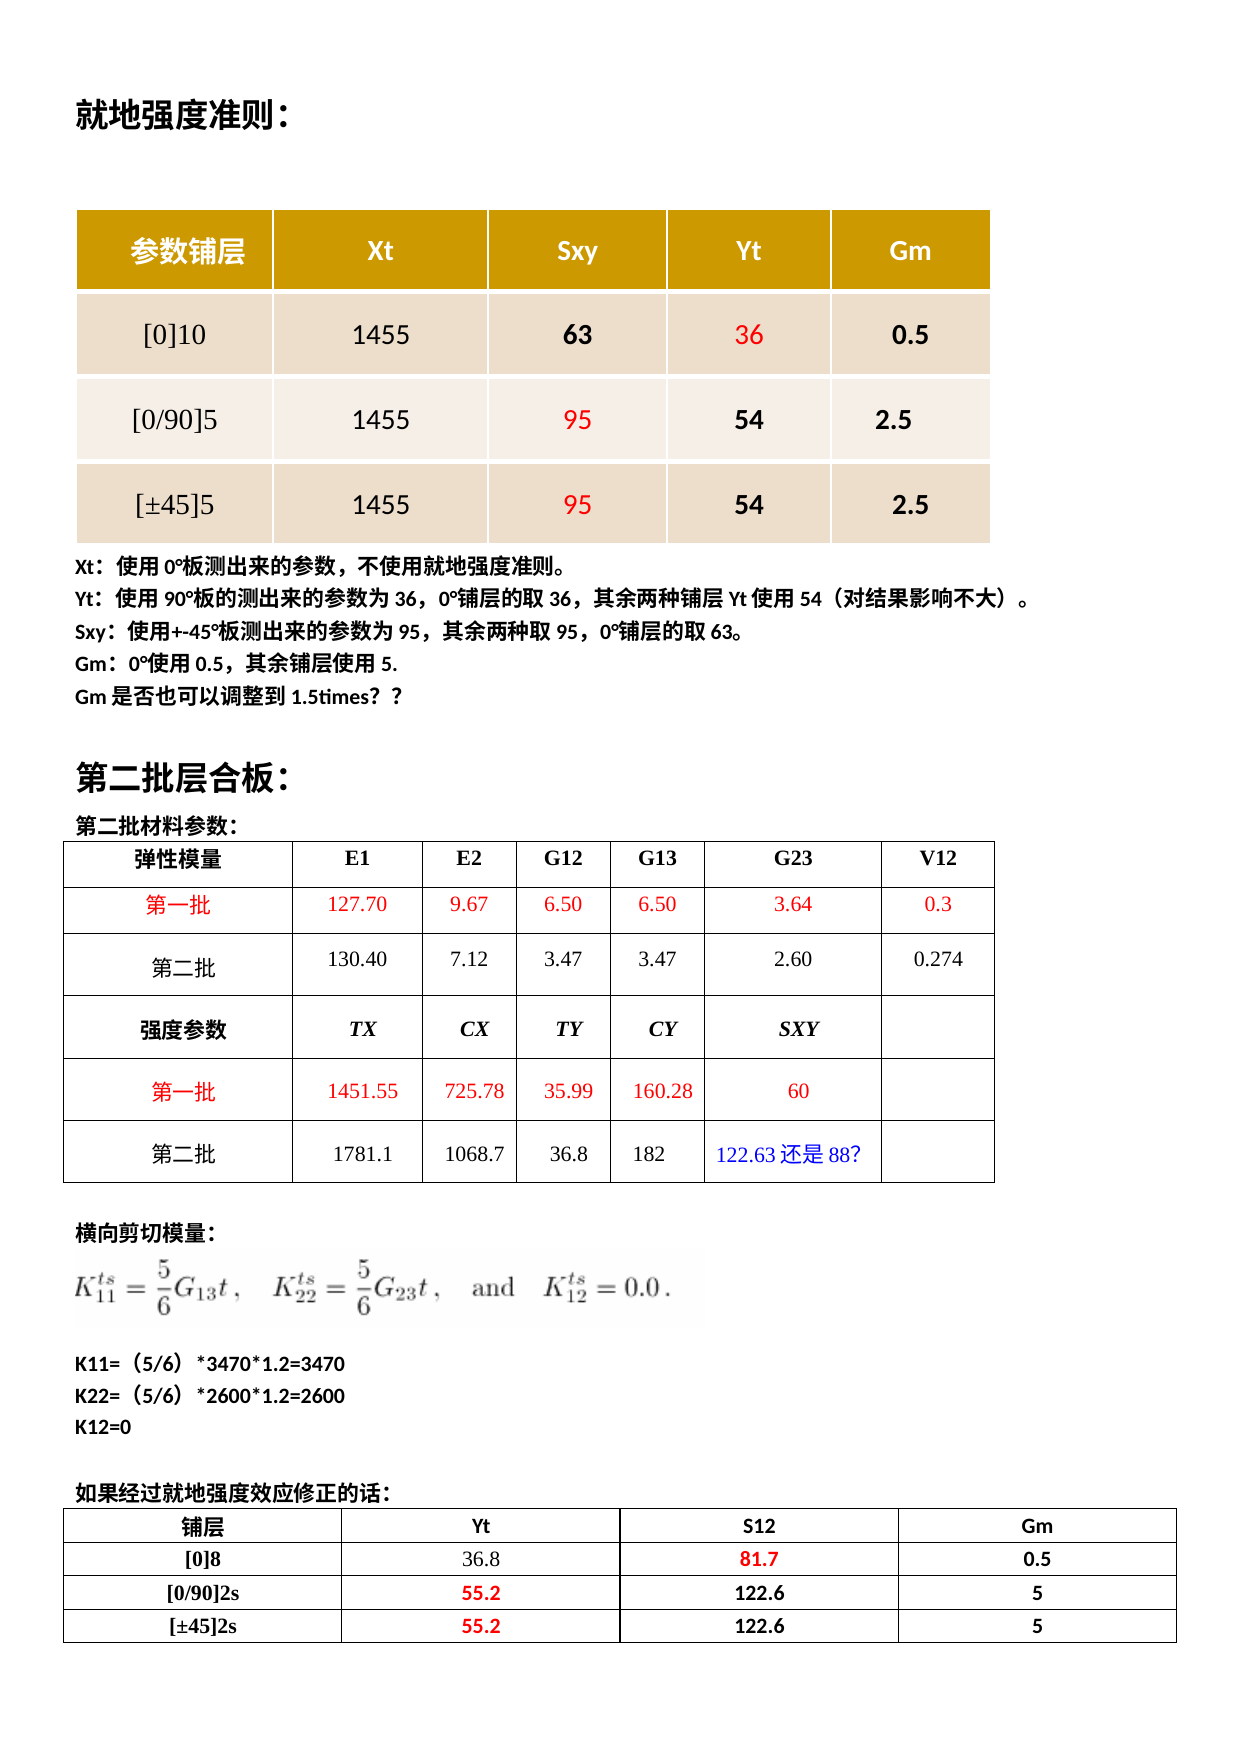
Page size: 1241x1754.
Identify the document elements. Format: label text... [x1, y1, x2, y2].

table_cell TY [517, 996, 610, 1057]
table_header E2 [423, 842, 516, 887]
table_cell 81.7 [621, 1543, 898, 1575]
table_cell 2.5 [832, 379, 990, 459]
table_header 弹性模量 [64, 842, 292, 887]
table_cell 2.60 [705, 934, 881, 995]
table_cell 1455 [274, 464, 487, 543]
text 第二批材料参数： [75, 808, 1165, 841]
table_cell 54 [668, 379, 830, 459]
text 如果经过就地强度效应修正的话： [75, 1476, 1165, 1508]
table_cell 5 [899, 1610, 1176, 1642]
table_cell 1451.55 [293, 1059, 422, 1120]
table_header V12 [882, 842, 994, 887]
text K12=0 [75, 1411, 1165, 1443]
text Sxy：使用+-45°板测出来的参数为95，其余两种取95，0°铺层的取63。 [75, 613, 1165, 646]
table_cell 0.5 [832, 294, 990, 374]
table_cell [±45]2s [64, 1610, 341, 1642]
text K11=（5/6）*3470*1.2=3470 [75, 1346, 1165, 1378]
table_header Yt [342, 1509, 619, 1542]
text Yt：使用90°板的测出来的参数为36，0°铺层的取36，其余两种铺层Yt使用54（对结果影响不大）。 [75, 581, 1165, 613]
table_cell [882, 1121, 994, 1182]
table_cell [0/90]5 [77, 379, 272, 459]
text Gm是否也可以调整到1.5times？？ [75, 678, 1165, 711]
table_cell [882, 1059, 994, 1120]
table_cell 122.63还是88？ [705, 1121, 881, 1182]
table_cell 1455 [274, 294, 487, 374]
table_cell 35.99 [517, 1059, 610, 1120]
table_cell TX [293, 996, 422, 1057]
table_cell 强度参数 [64, 996, 292, 1057]
table_header 参数铺层 [77, 210, 272, 289]
table_cell 9.67 [423, 888, 516, 933]
table_cell [0]10 [77, 294, 272, 374]
table_cell 36.8 [342, 1543, 619, 1575]
table_header 铺层 [64, 1509, 341, 1542]
subtitle 就地强度准则： [75, 81, 1165, 146]
text 第二批层合板： [75, 743, 1165, 808]
table_cell 122.6 [621, 1610, 898, 1642]
table_cell 第一批 [64, 1059, 292, 1120]
table_cell 130.40 [293, 934, 422, 995]
table_cell 3.47 [611, 934, 704, 995]
text Gm：0°使用0.5，其余铺层使用5. [75, 646, 1165, 678]
table_cell [0]8 [64, 1543, 341, 1575]
table_cell 95 [489, 379, 666, 459]
table_cell 127.70 [293, 888, 422, 933]
text K22=（5/6）*2600*1.2=2600 [75, 1378, 1165, 1411]
table_cell 63 [489, 294, 666, 374]
table_cell 3.47 [517, 934, 610, 995]
table_cell 0.274 [882, 934, 994, 995]
table_cell 第一批 [64, 888, 292, 933]
table_cell 第二批 [64, 1121, 292, 1182]
table_cell 1068.7 [423, 1121, 516, 1182]
table_cell 3.64 [705, 888, 881, 933]
table_header Gm [832, 210, 990, 289]
table_cell 182 [611, 1121, 704, 1182]
table_cell 54 [668, 464, 830, 543]
table_header G23 [705, 842, 881, 887]
table_cell 95 [489, 464, 666, 543]
table_header Yt [668, 210, 830, 289]
table_header G13 [611, 842, 704, 887]
table_cell 36 [668, 294, 830, 374]
table_cell 2.5 [832, 464, 990, 543]
table_cell 160.28 [611, 1059, 704, 1120]
picture [75, 1248, 705, 1328]
table_header G12 [517, 842, 610, 887]
table_cell CX [423, 996, 516, 1057]
table_cell 5 [899, 1576, 1176, 1609]
table_cell 725.78 [423, 1059, 516, 1120]
table_cell 1455 [274, 379, 487, 459]
table_cell 1781.1 [293, 1121, 422, 1182]
table_cell 0.3 [882, 888, 994, 933]
text 横向剪切模量： [75, 1216, 1165, 1248]
table_header E1 [293, 842, 422, 887]
table_cell SXY [705, 996, 881, 1057]
table_cell 36.8 [517, 1121, 610, 1182]
table_cell CY [611, 996, 704, 1057]
table_cell 55.2 [342, 1610, 619, 1642]
table_cell [0/90]2s [64, 1576, 341, 1609]
table_cell 122.6 [621, 1576, 898, 1609]
table_cell 第二批 [64, 934, 292, 995]
table_cell 6.50 [517, 888, 610, 933]
table_cell 55.2 [342, 1576, 619, 1609]
text Xt：使用0°板测出来的参数，不使用就地强度准则。 [75, 548, 1165, 581]
table_cell 7.12 [423, 934, 516, 995]
table_header Sxy [489, 210, 666, 289]
table_header Xt [274, 210, 487, 289]
table_header Gm [899, 1509, 1176, 1542]
table_header S12 [621, 1509, 898, 1542]
table_cell [882, 996, 994, 1057]
table_cell 60 [705, 1059, 881, 1120]
table_cell 6.50 [611, 888, 704, 933]
table_cell 0.5 [899, 1543, 1176, 1575]
table_cell [±45]5 [77, 464, 272, 543]
